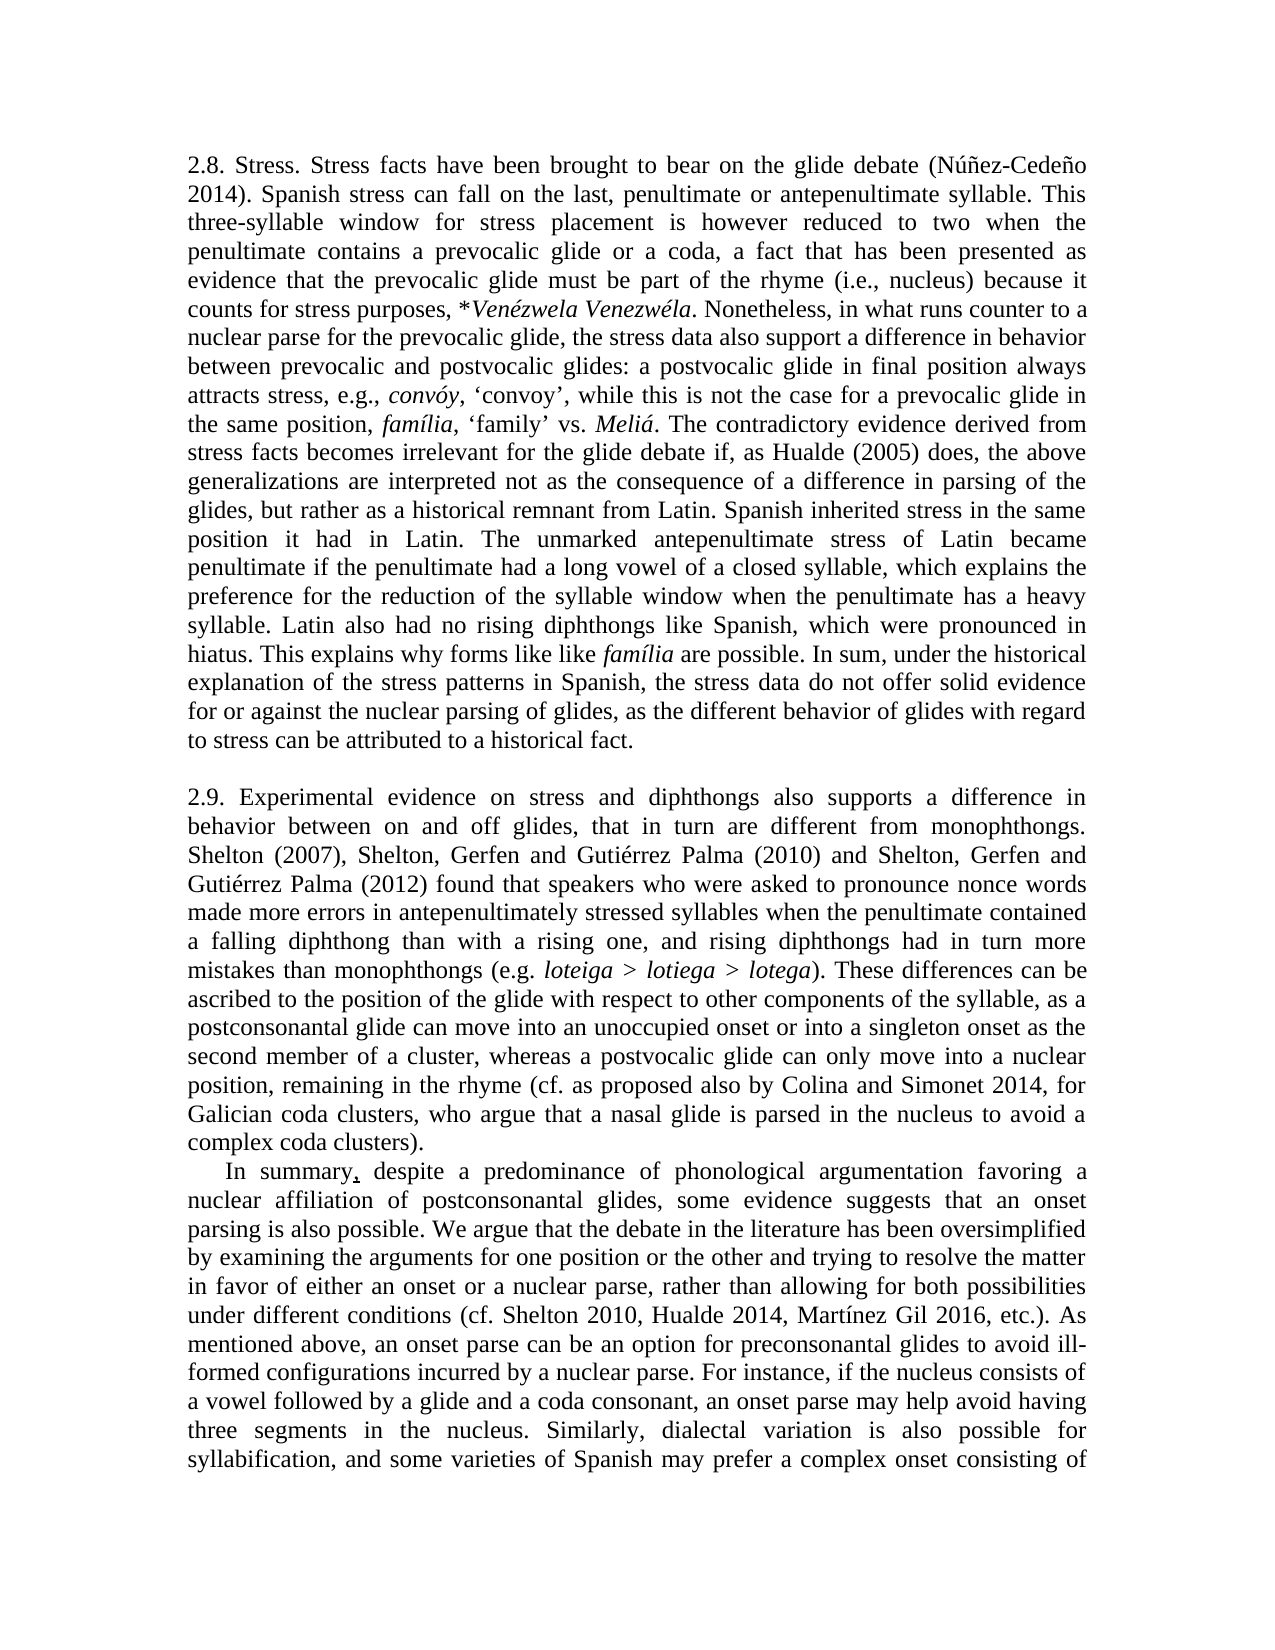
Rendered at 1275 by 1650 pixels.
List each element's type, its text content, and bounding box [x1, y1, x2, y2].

text 2.8. Stress. Stress facts have been brought to bear on the glide debate (Núñez-Cedeño 2014). Spanish stress can fall on the last, penultimate or antepenultimate syllable. This three-syllable window for stress placement is however reduced to two when the penultimate contains a prevocalic glide or a coda, a fact that has been presented as evidence that the prevocalic glide must be part of the rhyme (i.e., nucleus) because it counts for stress purposes, *Venézwela Venezwéla. Nonetheless, in what runs counter to a nuclear parse for the prevocalic glide, the stress data also support a difference in behavior between prevocalic and postvocalic glides: a postvocalic glide in final position always attracts stress, e.g., convóy, ‘convoy’, while this is not the case for a prevocalic glide in the same position, família, ‘family’ vs. Meliá. The contradictory evidence derived from stress facts becomes irrelevant for the glide debate if, as Hualde (2005) does, the above generalizations are interpreted not as the consequence of a difference in parsing of the glides, but rather as a historical remnant from Latin. Spanish inherited stress in the same position it had in Latin. The unmarked antepenultimate stress of Latin became penultimate if the penultimate had a long vowel of a closed syllable, which explains the preference for the reduction of the syllable window when the penultimate has a heavy syllable. Latin also had no rising diphthongs like Spanish, which were pronounced in hiatus. This explains why forms like like família are possible. In sum, under the historical explanation of the stress patterns in Spanish, the stress data do not offer solid evidence for or against the nuclear parsing of glides, as the different behavior of glides with regard to stress can be attributed to a historical fact. [187, 150, 1087, 754]
text 2.9. Experimental evidence on stress and diphthongs also supports a difference in behavior between on and off glides, that in turn are different from monophthongs. Shelton (2007), Shelton, Gerfen and Gutiérrez Palma (2010) and Shelton, Gerfen and Gutiérrez Palma (2012) found that speakers who were asked to pronounce nonce words made more errors in antepenultimately stressed syllables when the penultimate contained a falling diphthong than with a rising one, and rising diphthongs had in turn more mistakes than monophthongs (e.g. loteiga > lotiega > lotega). These differences can be ascribed to the position of the glide with respect to other components of the syllable, as a postconsonantal glide can move into an unoccupied onset or into a singleton onset as the second member of a cluster, whereas a postvocalic glide can only move into a nuclear position, remaining in the rhyme (cf. as proposed also by Colina and Simonet 2014, for Galician coda clusters, who argue that a nasal glide is parsed in the nucleus to avoid a complex coda clusters). [187, 782, 1087, 1156]
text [187, 1156, 1087, 1472]
